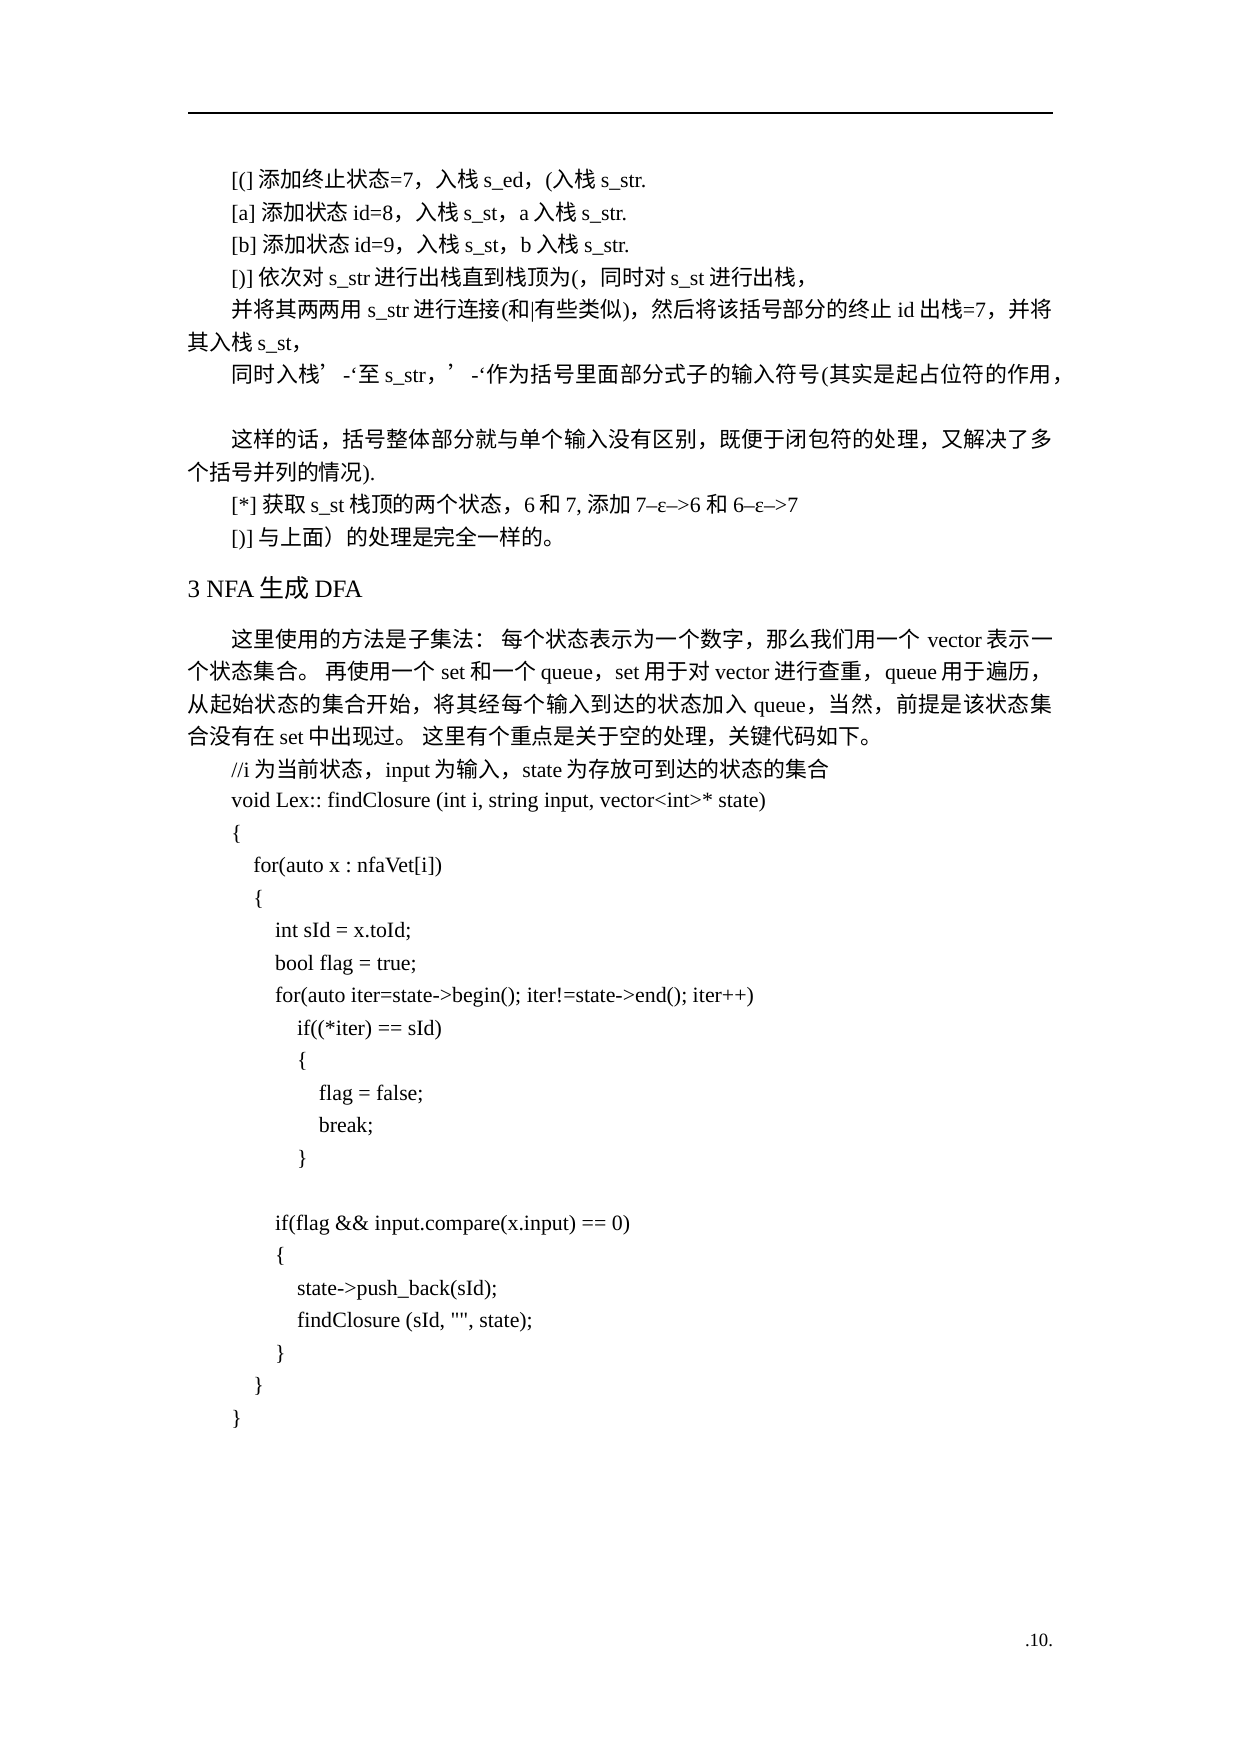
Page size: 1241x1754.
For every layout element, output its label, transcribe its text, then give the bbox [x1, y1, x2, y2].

text 并将其两两用s_str进行连接(和|有些类似)，然后将该括号部分的终止id出栈=7，并将其入栈s_st， [187, 292, 1053, 357]
text [a] 添加状态id=8，入栈s_st，a入栈s_str. [187, 194, 1053, 227]
text [)] 依次对s_str进行出栈直到栈顶为(，同时对s_st进行出栈， [187, 259, 1053, 292]
text { [187, 881, 1053, 914]
text [b] 添加状态id=9，入栈s_st，b入栈s_str. [187, 227, 1053, 259]
text [*] 获取s_st栈顶的两个状态，6和7, 添加7–ε–>6 和 6–ε–>7 [187, 487, 1053, 519]
text break; [187, 1109, 1053, 1141]
text [)] 与上面）的处理是完全一样的。 [187, 519, 1053, 552]
text } [187, 1141, 1053, 1174]
text { [187, 1239, 1053, 1271]
text [(] 添加终止状态=7，入栈s_ed，(入栈s_str. [187, 162, 1053, 194]
text findClosure (sId, "", state); [187, 1304, 1053, 1336]
text { [187, 816, 1053, 849]
text //i为当前状态，input为输入，state为存放可到达的状态的集合 [187, 751, 1053, 784]
text flag = false; [187, 1076, 1053, 1109]
text state->push_back(sId); [187, 1271, 1053, 1304]
text { [187, 1044, 1053, 1076]
text bool flag = true; [187, 946, 1053, 979]
text 同时入栈’-‘至s_str，’-‘作为括号里面部分式子的输入符号(其实是起占位符的作用， [187, 357, 1053, 422]
text 这里使用的方法是子集法： 每个状态表示为一个数字，那么我们用一个vector表示一个状态集合。 再使用一个set和一个queue，set用于对vector进行查重，queue用于遍历，从起始状态的集合开始，将其经每个输入到达的状态加入queue，当然，前提是该状态集合没有在set中出现过。 这里有个重点是关于空的处理，关键代码如下。 [187, 621, 1053, 751]
text } [187, 1336, 1053, 1369]
text int sId = x.toId; [187, 914, 1053, 946]
text for(auto x : nfaVet[i]) [187, 849, 1053, 881]
text void Lex:: findClosure (int i, string input, vector<int>* state) [187, 784, 1053, 816]
text for(auto iter=state->begin(); iter!=state->end(); iter++) [187, 979, 1053, 1011]
text } [187, 1369, 1053, 1401]
text } [187, 1401, 1053, 1434]
subtitle 3 NFA生成DFA [187, 554, 1053, 619]
text if((*iter) == sId) [187, 1011, 1053, 1044]
text if(flag && input.compare(x.input) == 0) [187, 1206, 1053, 1239]
text 这样的话，括号整体部分就与单个输入没有区别，既便于闭包符的处理，又解决了多个括号并列的情况). [187, 422, 1053, 487]
